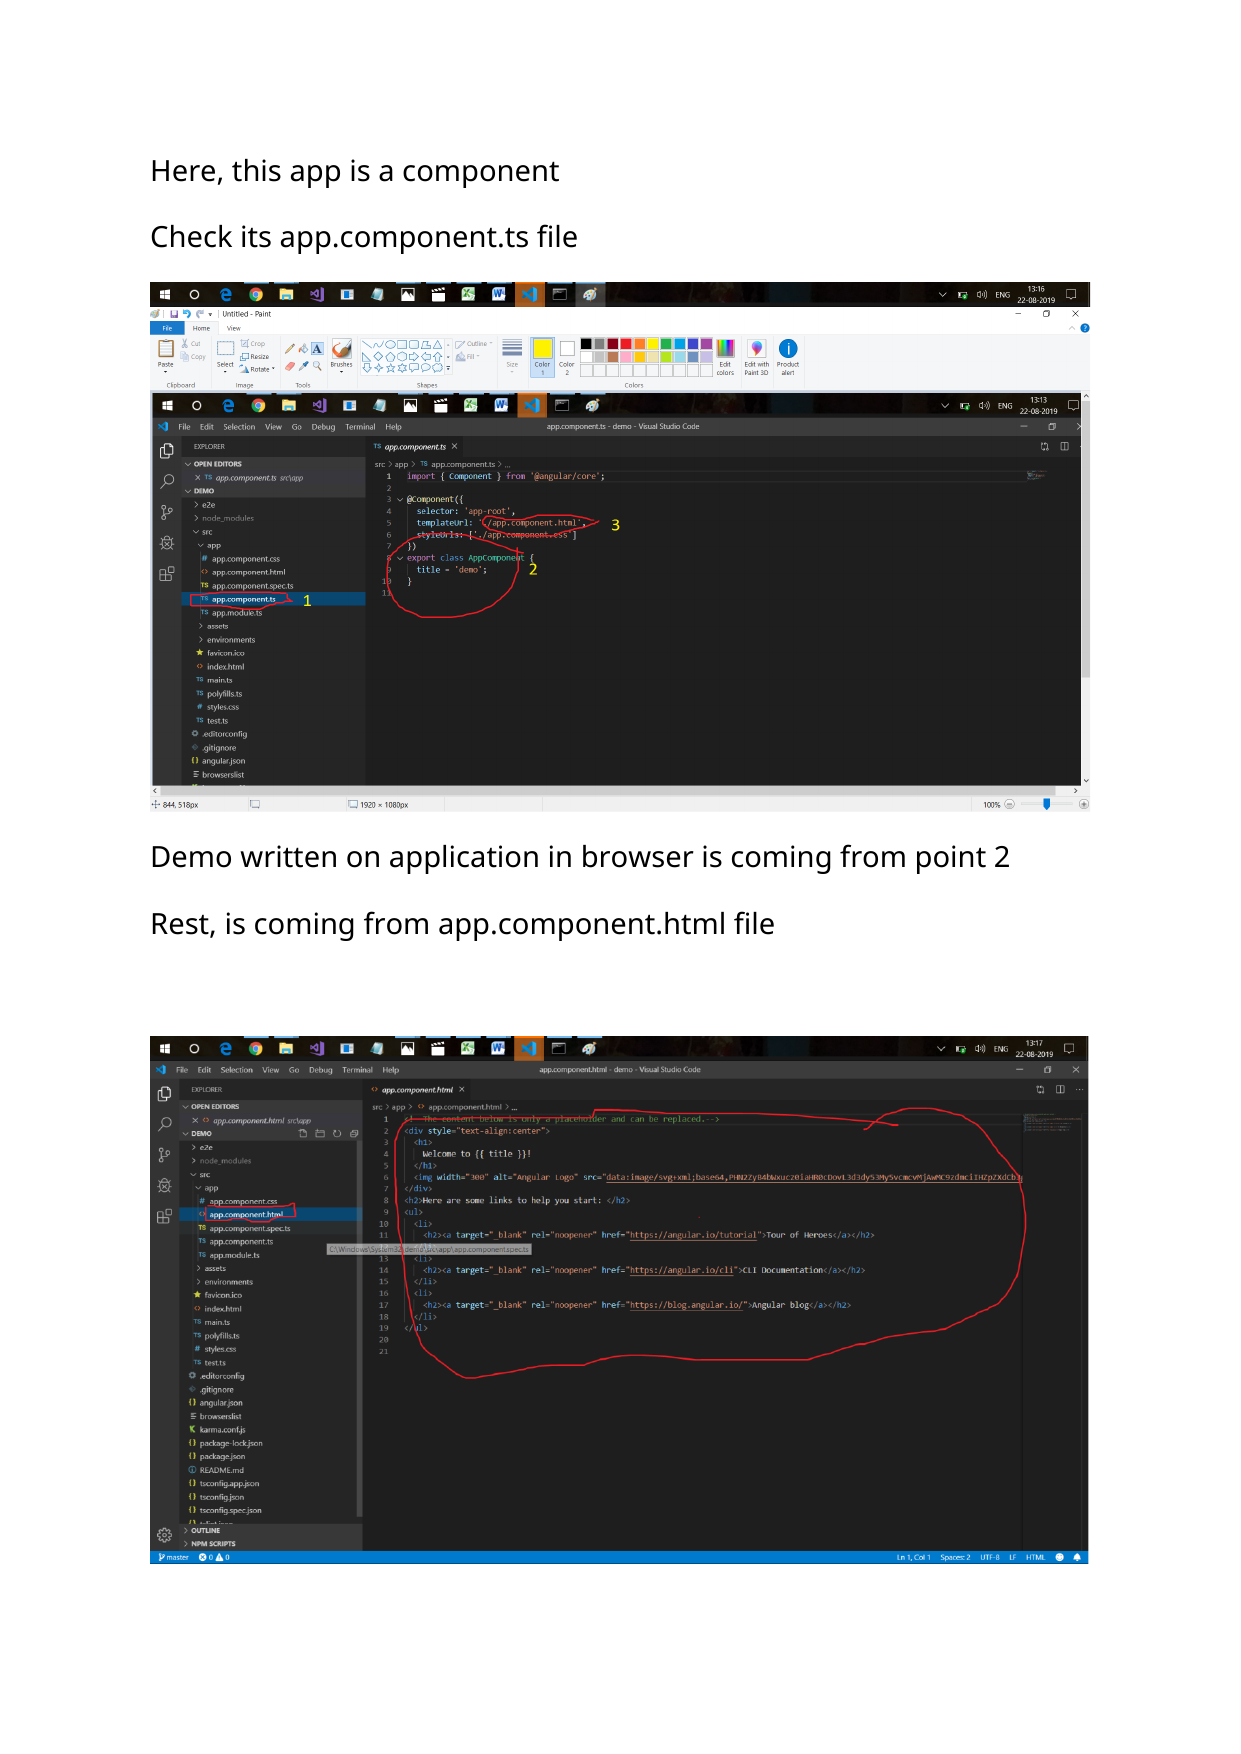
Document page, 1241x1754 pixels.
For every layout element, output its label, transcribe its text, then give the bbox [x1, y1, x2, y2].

text Demo written on application in browser is coming from point 2 [150, 837, 1090, 876]
text Check its app.component.ts file [150, 216, 1090, 256]
picture [150, 282, 1091, 812]
text Rest, is coming from app.component.html file [150, 903, 1090, 943]
text Here, this app is a component [150, 150, 1090, 190]
picture [150, 1036, 1089, 1564]
